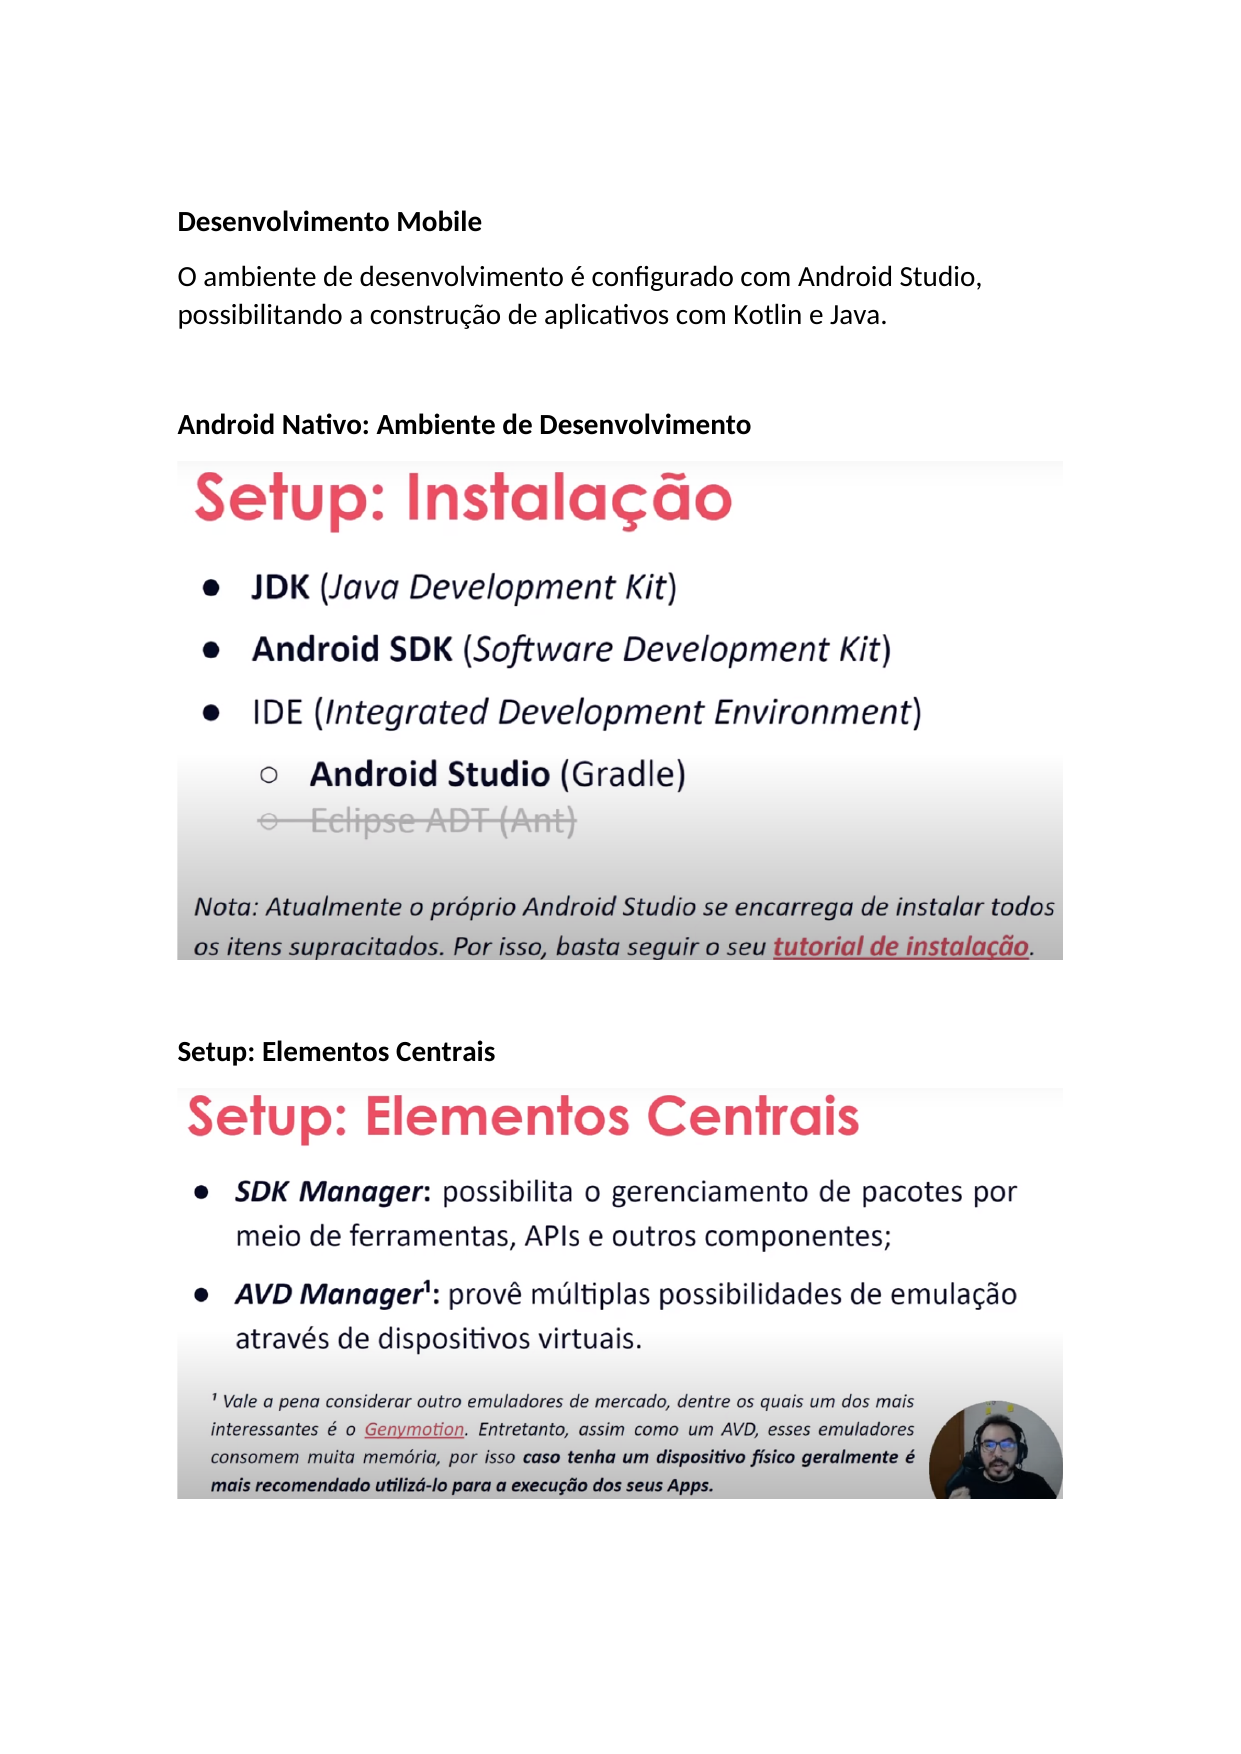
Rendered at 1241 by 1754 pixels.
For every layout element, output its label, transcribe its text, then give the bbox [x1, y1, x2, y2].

text Desenvolvimento Mobile [177, 203, 1063, 238]
text Setup: Elementos Centrais [177, 1033, 1063, 1069]
picture [177, 461, 1063, 960]
text Android Nativo: Ambiente de Desenvolvimento [177, 406, 1063, 442]
text O ambiente de desenvolvimento é configurado com Android Studio, possibilitando a construção de aplicativos com Kotlin e Java. [177, 258, 1063, 332]
picture [177, 1088, 1063, 1499]
